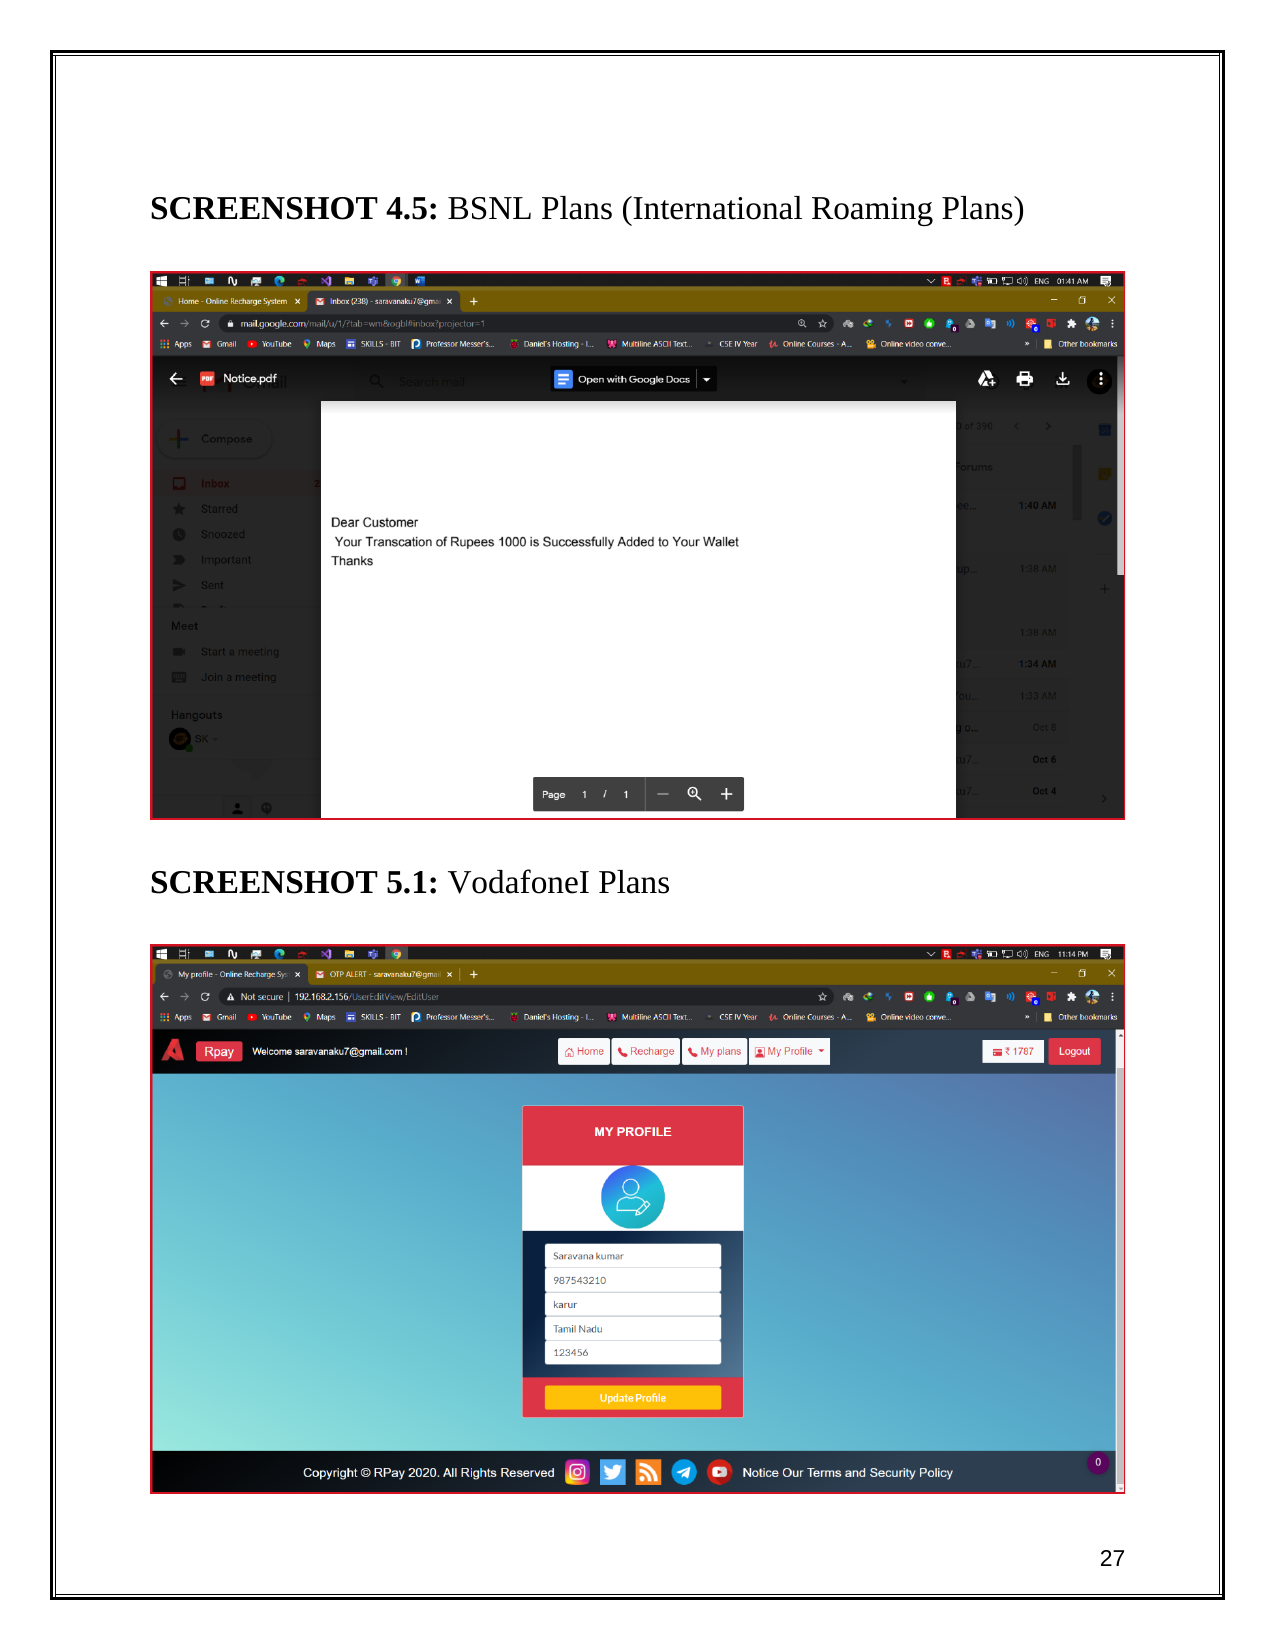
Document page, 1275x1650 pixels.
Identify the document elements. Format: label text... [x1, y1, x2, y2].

text SCREENSHOT 4.5: BSNL Plans (International Roaming Plans) [150, 188, 1125, 227]
picture [150, 944, 1125, 1494]
text SCREENSHOT 5.1: VodafoneI Plans [150, 862, 1125, 900]
picture [150, 271, 1125, 820]
